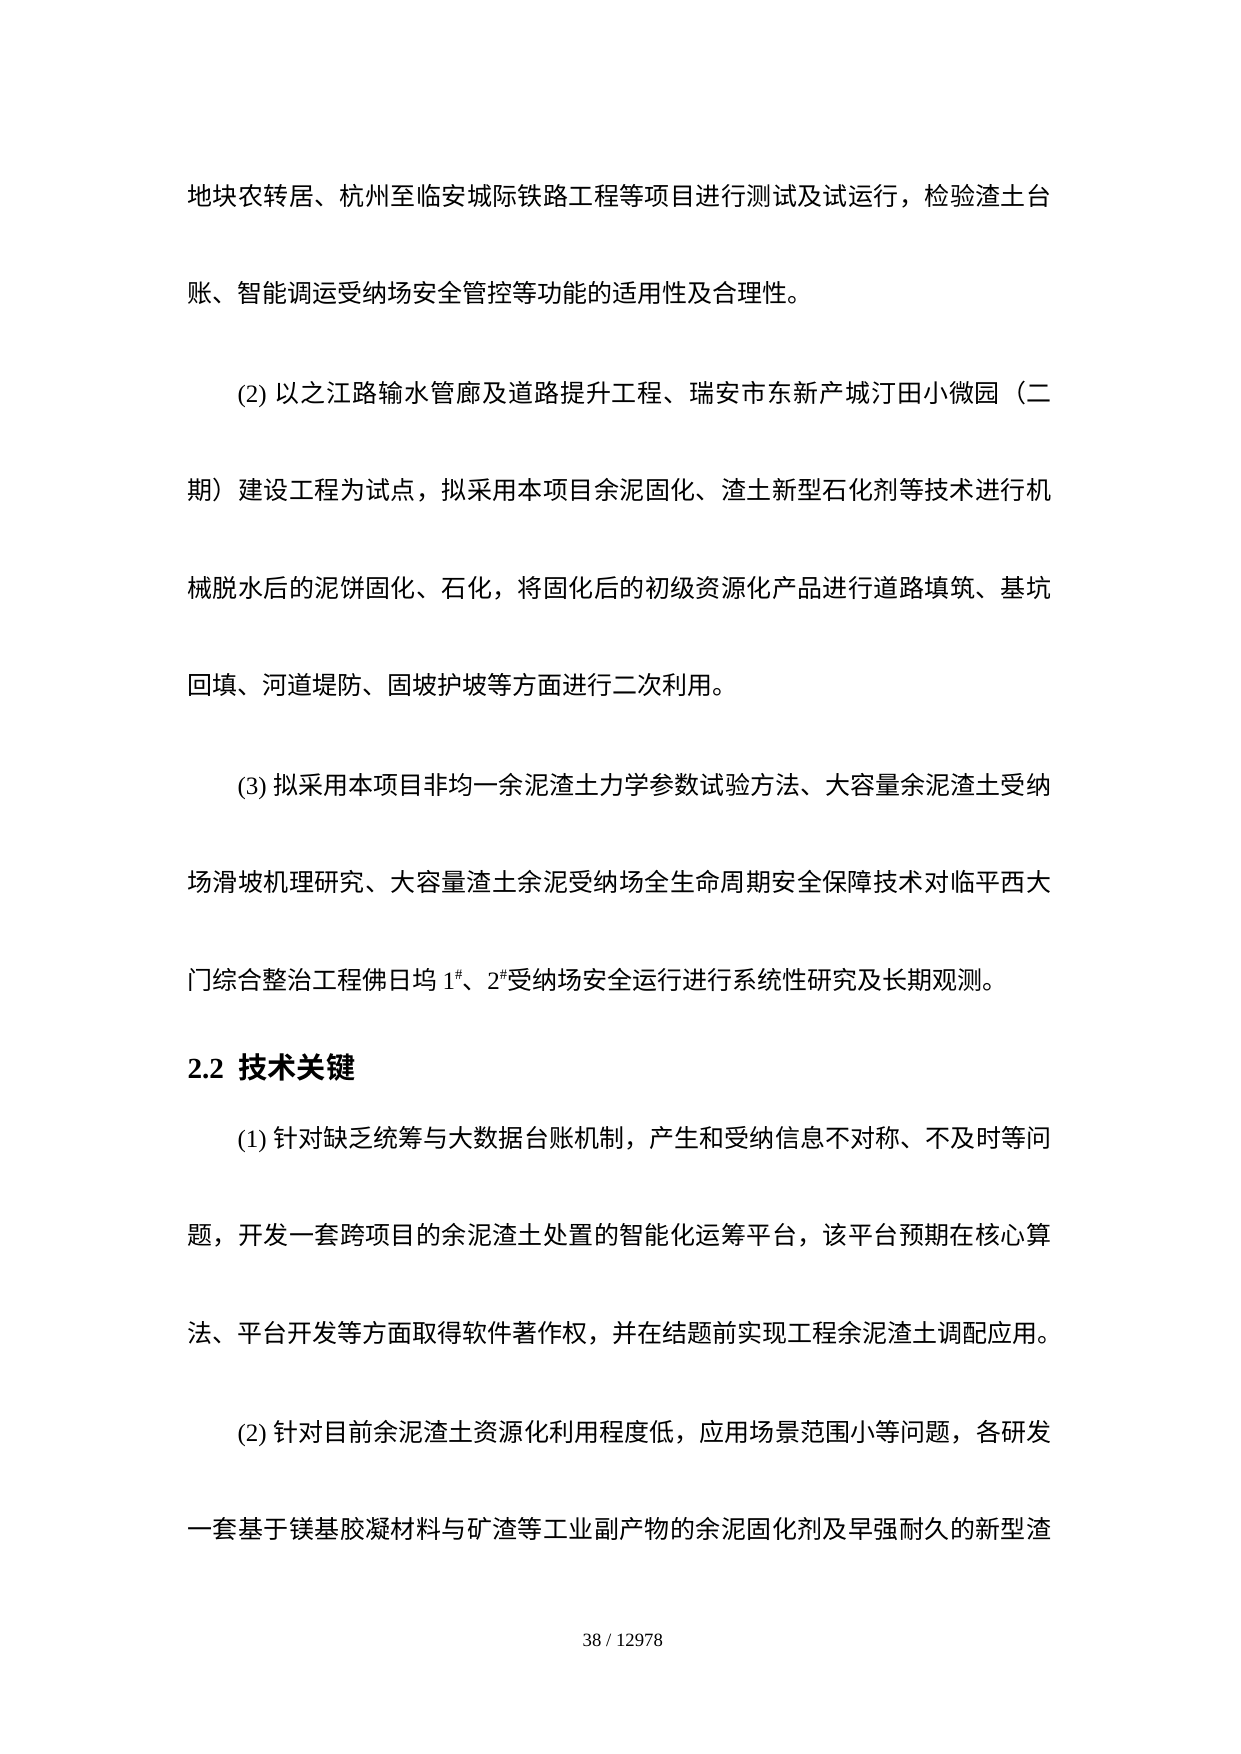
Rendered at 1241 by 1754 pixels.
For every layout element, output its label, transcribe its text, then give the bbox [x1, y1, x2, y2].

text (1) 针对缺乏统筹与大数据台账机制，产生和受纳信息不对称、不及时等问题，开发一套跨项目的余泥渣土处置的智能化运筹平台，该平台预期在核心算法、平台开发等方面取得软件著作权，并在结题前实现工程余泥渣土调配应用。 [187, 1104, 1053, 1364]
text 2.2 技术关键 [187, 1045, 1053, 1087]
text (2) 以之江路输水管廊及道路提升工程、瑞安市东新产城汀田小微园（二期）建设工程为试点，拟采用本项目余泥固化、渣土新型石化剂等技术进行机械脱水后的泥饼固化、石化，将固化后的初级资源化产品进行道路填筑、基坑回填、河道堤防、固坡护坡等方面进行二次利用。 [187, 359, 1053, 716]
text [187, 1398, 1053, 1561]
text (3) 拟采用本项目非均一余泥渣土力学参数试验方法、大容量余泥渣土受纳场滑坡机理研究、大容量渣土余泥受纳场全生命周期安全保障技术对临平西大门综合整治工程佛日坞1#、2#受纳场安全运行进行系统性研究及长期观测。 [187, 751, 1053, 1011]
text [187, 162, 1053, 324]
